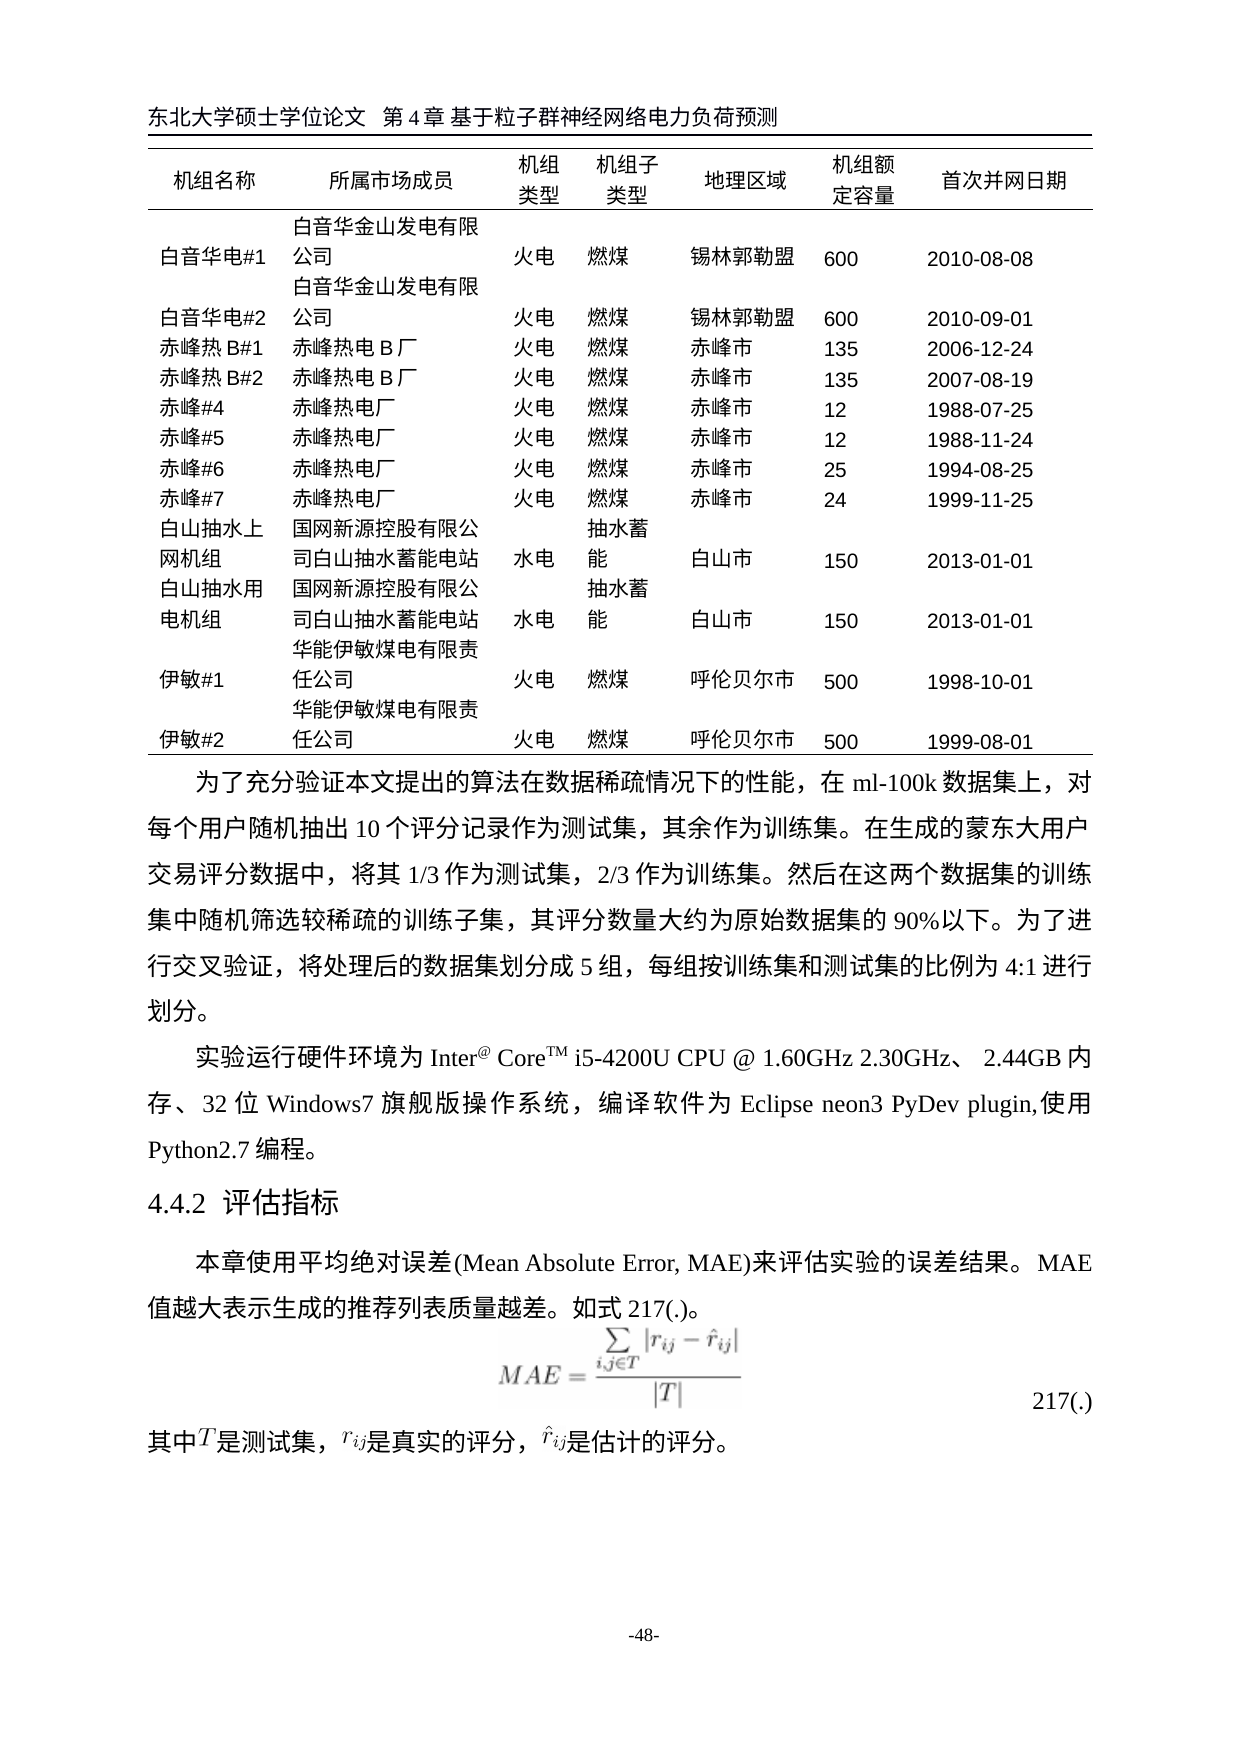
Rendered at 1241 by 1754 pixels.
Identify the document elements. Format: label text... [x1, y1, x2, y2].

table_cell 135 [812, 361, 916, 391]
table_cell 国网新源控股有限公司白山抽水蓄能电站 [281, 512, 502, 573]
table_cell 火电 [502, 391, 576, 422]
table_cell 白山市 [679, 573, 812, 633]
table_cell 1994-08-25 [916, 452, 1093, 482]
table_cell 白音华金山发电有限公司 [281, 210, 502, 271]
text 实验运行硬件环境为Inter@ CoreTM i5-4200U CPU @ 1.60GHz 2.30GHz、 2.44GB内存、32位Windows7旗舰版操作系统，编译软件为Eclipse neon3 PyDev plugin,使用Python2.7编程。 [148, 1030, 1092, 1167]
table_cell 600 [812, 271, 916, 331]
table_cell 赤峰热电B厂 [281, 361, 502, 391]
table_cell 燃煤 [576, 271, 679, 331]
table_header 机组类型 [502, 149, 576, 209]
subtitle 评估指标 [148, 1180, 1092, 1222]
table_cell 2010-08-08 [916, 210, 1093, 271]
table_cell 火电 [502, 633, 576, 693]
table_cell 燃煤 [576, 210, 679, 271]
table_cell 1999-11-25 [916, 482, 1093, 512]
table_cell 火电 [502, 361, 576, 391]
table_cell 赤峰市 [679, 452, 812, 482]
table_cell 水电 [502, 512, 576, 573]
table_cell 12 [812, 422, 916, 452]
table_header 所属市场成员 [281, 149, 502, 209]
table_cell 白音华金山发电有限公司 [281, 271, 502, 331]
table_cell 2007-08-19 [916, 361, 1093, 391]
table_header 机组额定容量 [812, 149, 916, 209]
table_cell 赤峰市 [679, 331, 812, 361]
table_cell 135 [812, 331, 916, 361]
table_cell 1988-11-24 [916, 422, 1093, 452]
table_cell 赤峰热B#2 [148, 361, 281, 391]
table_cell 燃煤 [576, 361, 679, 391]
table_cell 赤峰热电厂 [281, 422, 502, 452]
text 为了充分验证本文提出的算法在数据稀疏情况下的性能，在ml-100k数据集上，对每个用户随机抽出10个评分记录作为测试集，其余作为训练集。在生成的蒙东大用户交易评分数据中，将其1/3作为测试集，2/3作为训练集。然后在这两个数据集的训练集中随机筛选较稀疏的训练子集，其评分数量大约为原始数据集的90%以下。为了进行交叉验证，将处理后的数据集划分成5组，每组按训练集和测试集的比例为4:1进行划分。 [148, 755, 1092, 1030]
table_cell 1998-10-01 [916, 633, 1093, 693]
table_cell 白山抽水上网机组 [148, 512, 281, 573]
table_cell 火电 [502, 694, 576, 754]
table_cell 12 [812, 391, 916, 422]
table_cell 赤峰热电B厂 [281, 331, 502, 361]
table_cell 500 [812, 694, 916, 754]
table_cell 25 [812, 452, 916, 482]
table_cell 赤峰#5 [148, 422, 281, 452]
table_cell 锡林郭勒盟 [679, 210, 812, 271]
table_cell 锡林郭勒盟 [679, 271, 812, 331]
table_cell 伊敏#2 [148, 694, 281, 754]
table_header 机组名称 [148, 149, 281, 209]
table_cell 赤峰市 [679, 422, 812, 452]
table_header 首次并网日期 [916, 149, 1093, 209]
table_cell 赤峰热电厂 [281, 452, 502, 482]
table_cell 白音华电#2 [148, 271, 281, 331]
table_cell 2013-01-01 [916, 512, 1093, 573]
table_cell 燃煤 [576, 482, 679, 512]
table_cell 火电 [502, 482, 576, 512]
table_cell 赤峰热电厂 [281, 391, 502, 422]
text 其中是测试集，是真实的评分，是估计的评分。 [148, 1415, 1092, 1461]
table_cell 2010-09-01 [916, 271, 1093, 331]
table_cell 2006-12-24 [916, 331, 1093, 361]
table_cell 燃煤 [576, 331, 679, 361]
table_header 地理区域 [679, 149, 812, 209]
table_cell 赤峰市 [679, 391, 812, 422]
table_cell 燃煤 [576, 452, 679, 482]
table_cell 白音华电#1 [148, 210, 281, 271]
table_cell 赤峰热B#1 [148, 331, 281, 361]
table_cell 150 [812, 512, 916, 573]
table_cell 白山市 [679, 512, 812, 573]
table_cell 火电 [502, 331, 576, 361]
table_cell 呼伦贝尔市 [679, 633, 812, 693]
table_cell 伊敏#1 [148, 633, 281, 693]
table_cell 赤峰#7 [148, 482, 281, 512]
table_cell 1999-08-01 [916, 694, 1093, 754]
table_cell 呼伦贝尔市 [679, 694, 812, 754]
table_cell 抽水蓄能 [576, 573, 679, 633]
table_cell 水电 [502, 573, 576, 633]
table_cell 500 [812, 633, 916, 693]
table_cell 燃煤 [576, 422, 679, 452]
table_cell 燃煤 [576, 391, 679, 422]
table_cell 1988-07-25 [916, 391, 1093, 422]
table_cell 华能伊敏煤电有限责任公司 [281, 694, 502, 754]
table_cell 赤峰热电厂 [281, 482, 502, 512]
table_cell 赤峰#6 [148, 452, 281, 482]
table_cell 火电 [502, 452, 576, 482]
table_cell 24 [812, 482, 916, 512]
table_cell 燃煤 [576, 694, 679, 754]
table_cell 赤峰市 [679, 361, 812, 391]
table_cell 抽水蓄能 [576, 512, 679, 573]
table_cell 火电 [502, 271, 576, 331]
table_cell 燃煤 [576, 633, 679, 693]
table_header 机组子类型 [576, 149, 679, 209]
table_cell 白山抽水用电机组 [148, 573, 281, 633]
table_cell 火电 [502, 210, 576, 271]
table_cell 150 [812, 573, 916, 633]
table_cell 华能伊敏煤电有限责任公司 [281, 633, 502, 693]
table_cell 国网新源控股有限公司白山抽水蓄能电站 [281, 573, 502, 633]
table_cell 赤峰#4 [148, 391, 281, 422]
table_cell 赤峰市 [679, 482, 812, 512]
table_cell 火电 [502, 422, 576, 452]
table_cell 600 [812, 210, 916, 271]
table_cell 2013-01-01 [916, 573, 1093, 633]
